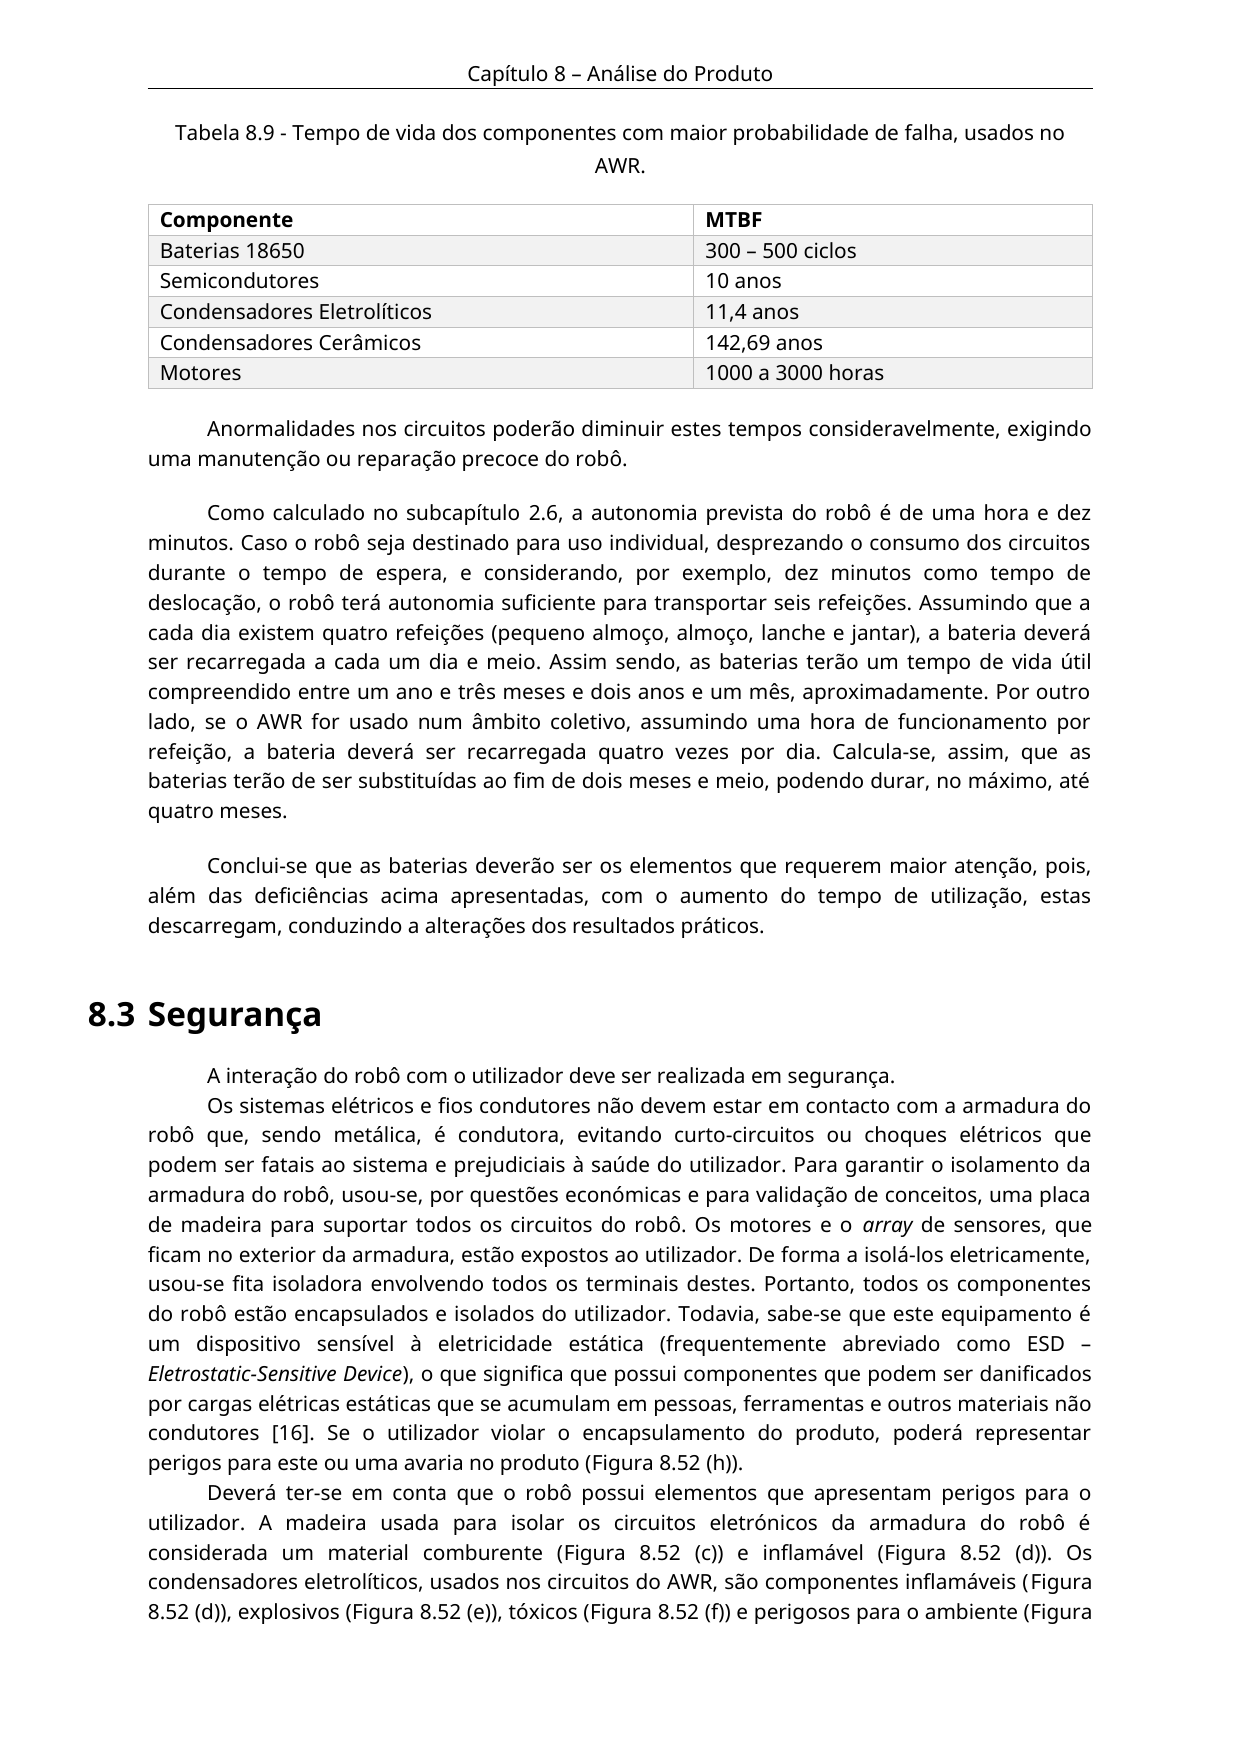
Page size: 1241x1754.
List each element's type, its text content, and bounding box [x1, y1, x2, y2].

table_cell 10 anos [694, 266, 1092, 296]
table_cell 142,69 anos [694, 328, 1092, 357]
table_header Componente [149, 205, 693, 235]
table_cell Condensadores Cerâmicos [149, 328, 693, 357]
table_cell Motores [149, 358, 693, 388]
text Anormalidades nos circuitos poderão diminuir estes tempos consideravelmente, exigindo uma manutenção ou reparação precoce do robô. [148, 414, 1092, 472]
table_cell Semicondutores [149, 266, 693, 296]
text Conclui-se que as baterias deverão ser os elementos que requerem maior atenção, pois, além das deficiências acima apresentadas, com o aumento do tempo de utilização, estas descarregam, conduzindo a alterações dos resultados práticos. [148, 851, 1092, 939]
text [148, 1478, 1092, 1626]
table_header MTBF [694, 205, 1092, 235]
text A interação do robô com o utilizador deve ser realizada em segurança. [148, 1061, 1092, 1089]
table_cell 300 – 500 ciclos [694, 236, 1092, 265]
text Como calculado no subcapítulo 2.6, a autonomia prevista do robô é de uma hora e dez minutos. Caso o robô seja destinado para uso individual, desprezando o consumo dos circuitos durante o tempo de espera, e considerando, por exemplo, dez minutos como tempo de deslocação, o robô terá autonomia suficiente para transportar seis refeições. Assumindo que a cada dia existem quatro refeições (pequeno almoço, almoço, lanche e jantar), a bateria deverá ser recarregada a cada um dia e meio. Assim sendo, as baterias terão um tempo de vida útil compreendido entre um ano e três meses e dois anos e um mês, aproximadamente. Por outro lado, se o AWR for usado num âmbito coletivo, assumindo uma hora de funcionamento por refeição, a bateria deverá ser recarregada quatro vezes por dia. Calcula-se, assim, que as baterias terão de ser substituídas ao fim de dois meses e meio, podendo durar, no máximo, até quatro meses. [148, 498, 1092, 825]
text Os sistemas elétricos e fios condutores não devem estar em contacto com a armadura do robô que, sendo metálica, é condutora, evitando curto-circuitos ou choques elétricos que podem ser fatais ao sistema e prejudiciais à saúde do utilizador. Para garantir o isolamento da armadura do robô, usou-se, por questões económicas e para validação de conceitos, uma placa de madeira para suportar todos os circuitos do robô. Os motores e o array de sensores, que ficam no exterior da armadura, estão expostos ao utilizador. De forma a isolá-los eletricamente, usou-se fita isoladora envolvendo todos os terminais destes. Portanto, todos os componentes do robô estão encapsulados e isolados do utilizador. Todavia, sabe-se que este equipamento é um dispositivo sensível à eletricidade estática (frequentemente abreviado como ESD – Eletrostatic-Sensitive Device), o que significa que possui componentes que podem ser danificados por cargas elétricas estáticas que se acumulam em pessoas, ferramentas e outros materiais não condutores . Se o utilizador violar o encapsulamento do produto, poderá representar perigos para este ou uma avaria no produto (Figura 8.2 (h)). [148, 1091, 1092, 1477]
text Tabela 8.1 - Tempo de vida dos componentes com maior probabilidade de falha, usados no AWR. [148, 118, 1092, 179]
table_cell 1000 a 3000 horas [694, 358, 1092, 388]
table_cell Baterias 18650 [149, 236, 693, 265]
table_cell Condensadores Eletrolíticos [149, 297, 693, 327]
table_cell 11,4 anos [694, 297, 1092, 327]
subtitle Segurança [88, 991, 1092, 1036]
